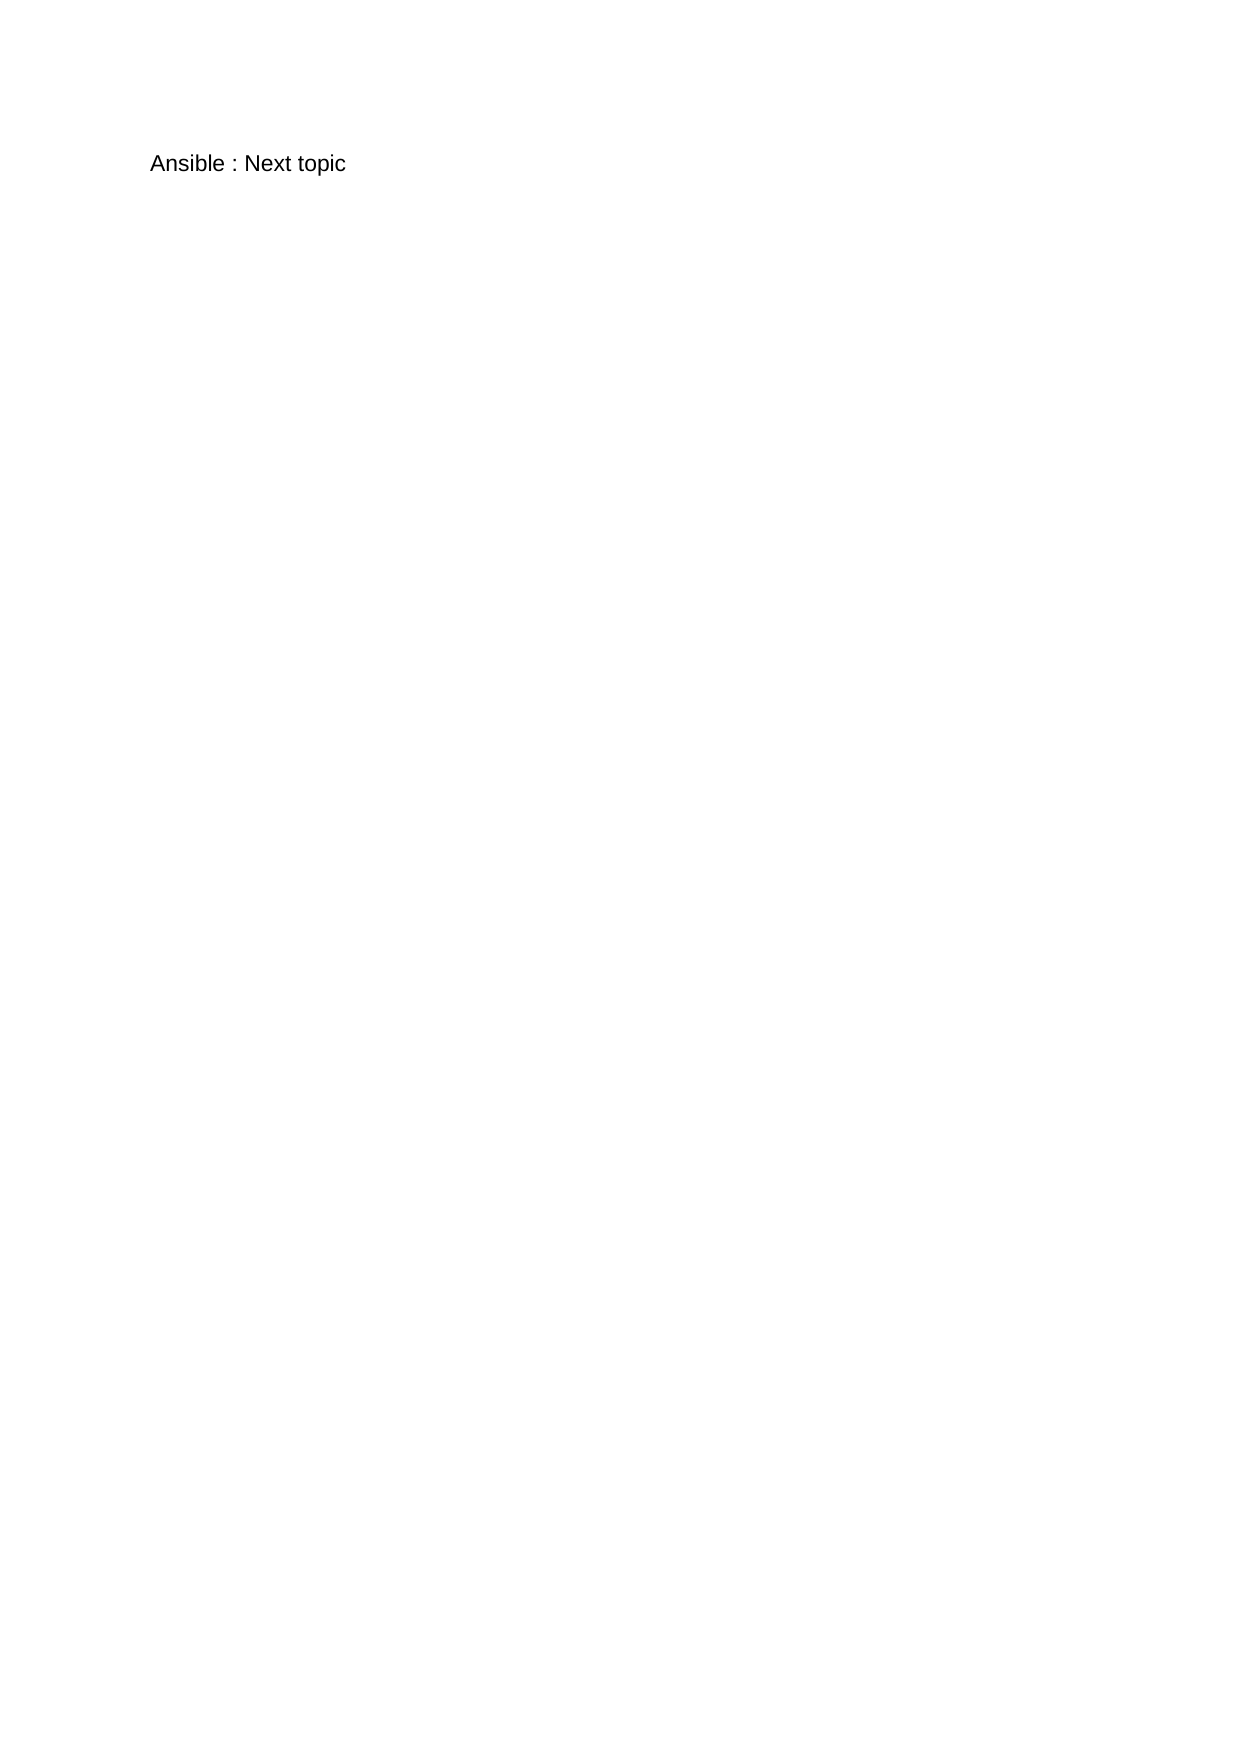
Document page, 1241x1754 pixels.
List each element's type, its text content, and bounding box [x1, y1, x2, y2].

text Ansible : Next topic [150, 150, 1090, 176]
